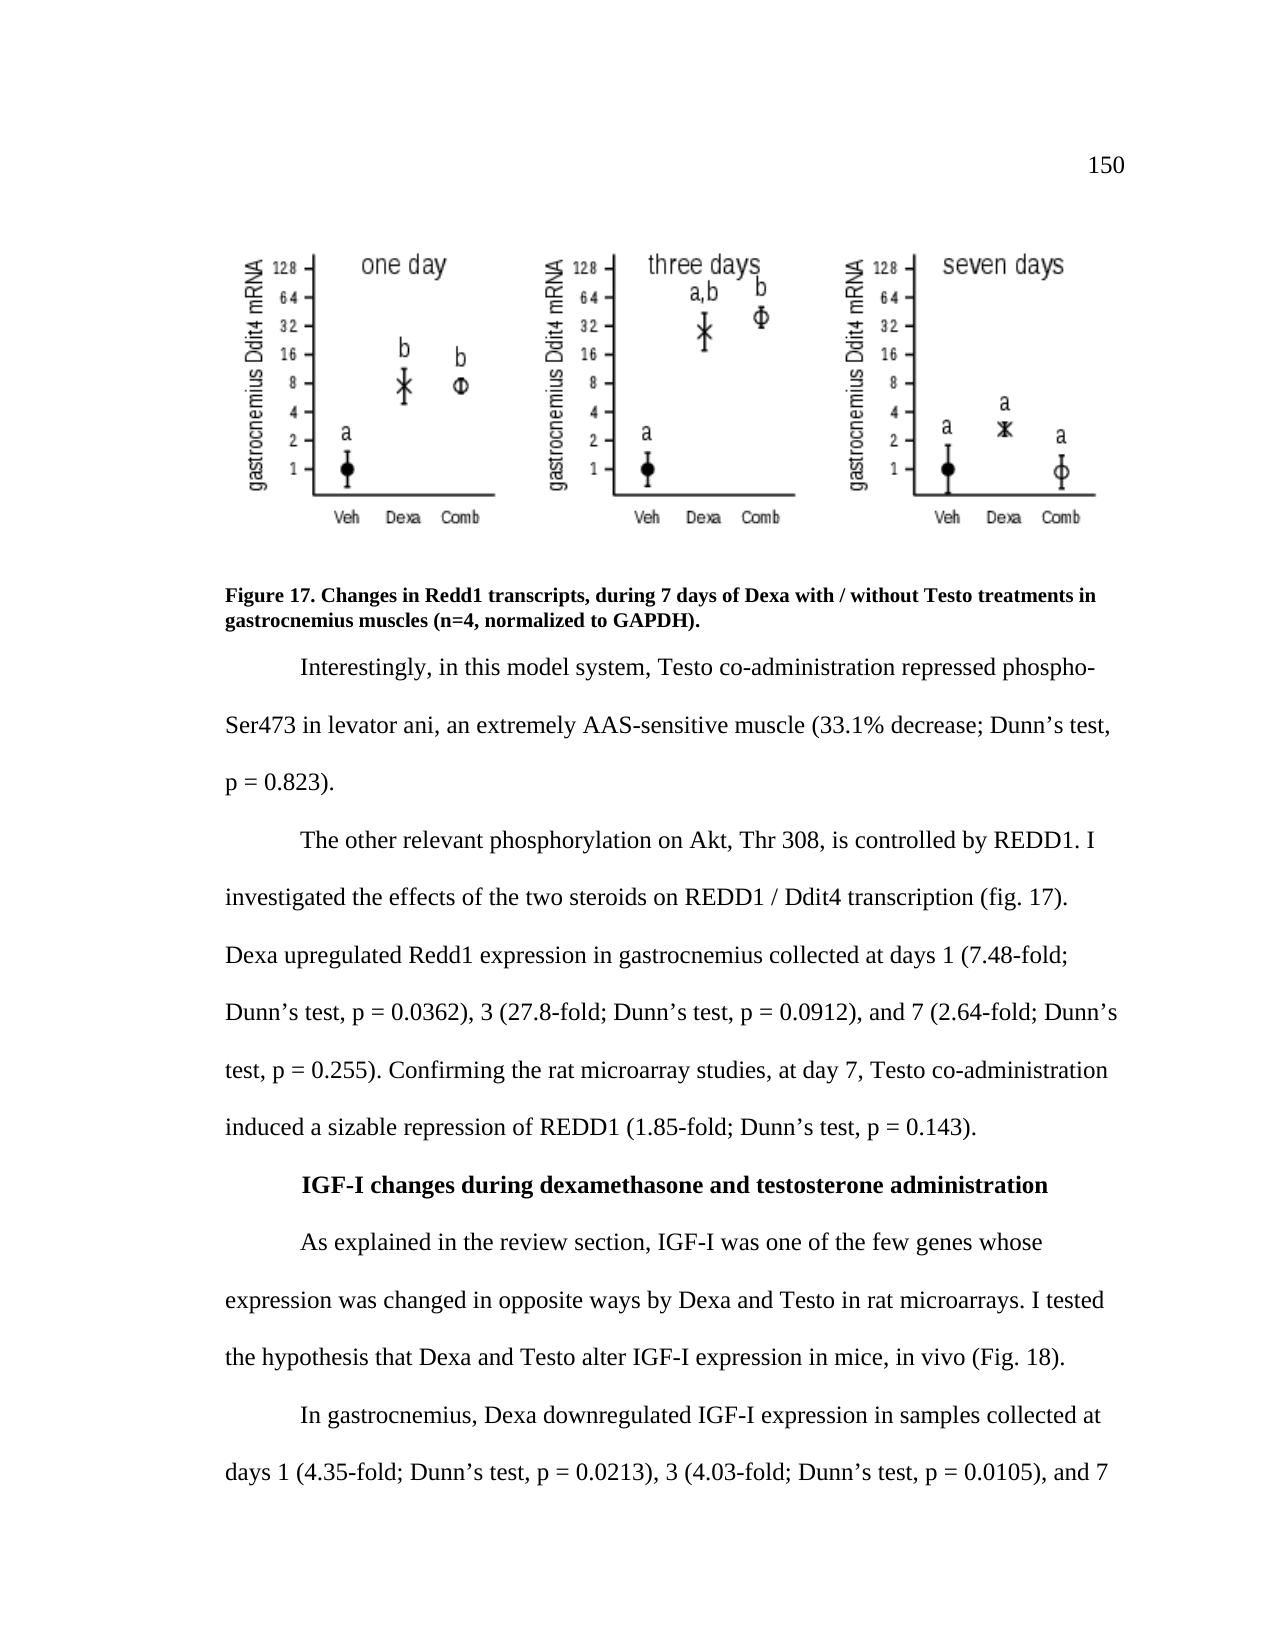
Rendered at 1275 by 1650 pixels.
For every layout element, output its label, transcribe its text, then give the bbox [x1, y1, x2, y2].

subtitle IGF-I changes during dexamethasone and testosterone administration [225, 1170, 1125, 1199]
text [225, 1400, 1125, 1486]
picture [225, 225, 1125, 555]
text As explained in the review section, IGF-I was one of the few genes whose expression was changed in opposite ways by Dexa and Testo in rat microarrays. I tested the hypothesis that Dexa and Testo alter IGF-I expression in mice, in vivo (Fig. 18). [225, 1227, 1125, 1371]
text The other relevant phosphorylation on Akt, Thr 308, is controlled by REDD1. I investigated the effects of the two steroids on REDD1 / Ddit4 transcription (fig. 17). Dexa upregulated Redd1 expression in gastrocnemius collected at days 1 (7.48-fold; Dunn’s test, p = 0.0362), 3 (27.8-fold; Dunn’s test, p = 0.0912), and 7 (2.64-fold; Dunn’s test, p = 0.255). Confirming the rat microarray studies, at day 7, Testo co-administration induced a sizable repression of REDD1 (1.85-fold; Dunn’s test, p = 0.143). [225, 825, 1125, 1141]
text Interestingly, in this model system, Testo co-administration repressed phospho-Ser473 in levator ani, an extremely AAS-sensitive muscle (33.1% decrease; Dunn’s test, p = 0.823). [225, 652, 1125, 796]
text Figure 17. Changes in Redd1 transcripts, during 7 days of Dexa with / without Testo treatments in gastrocnemius muscles (n=4, normalized to GAPDH). [225, 583, 1125, 632]
